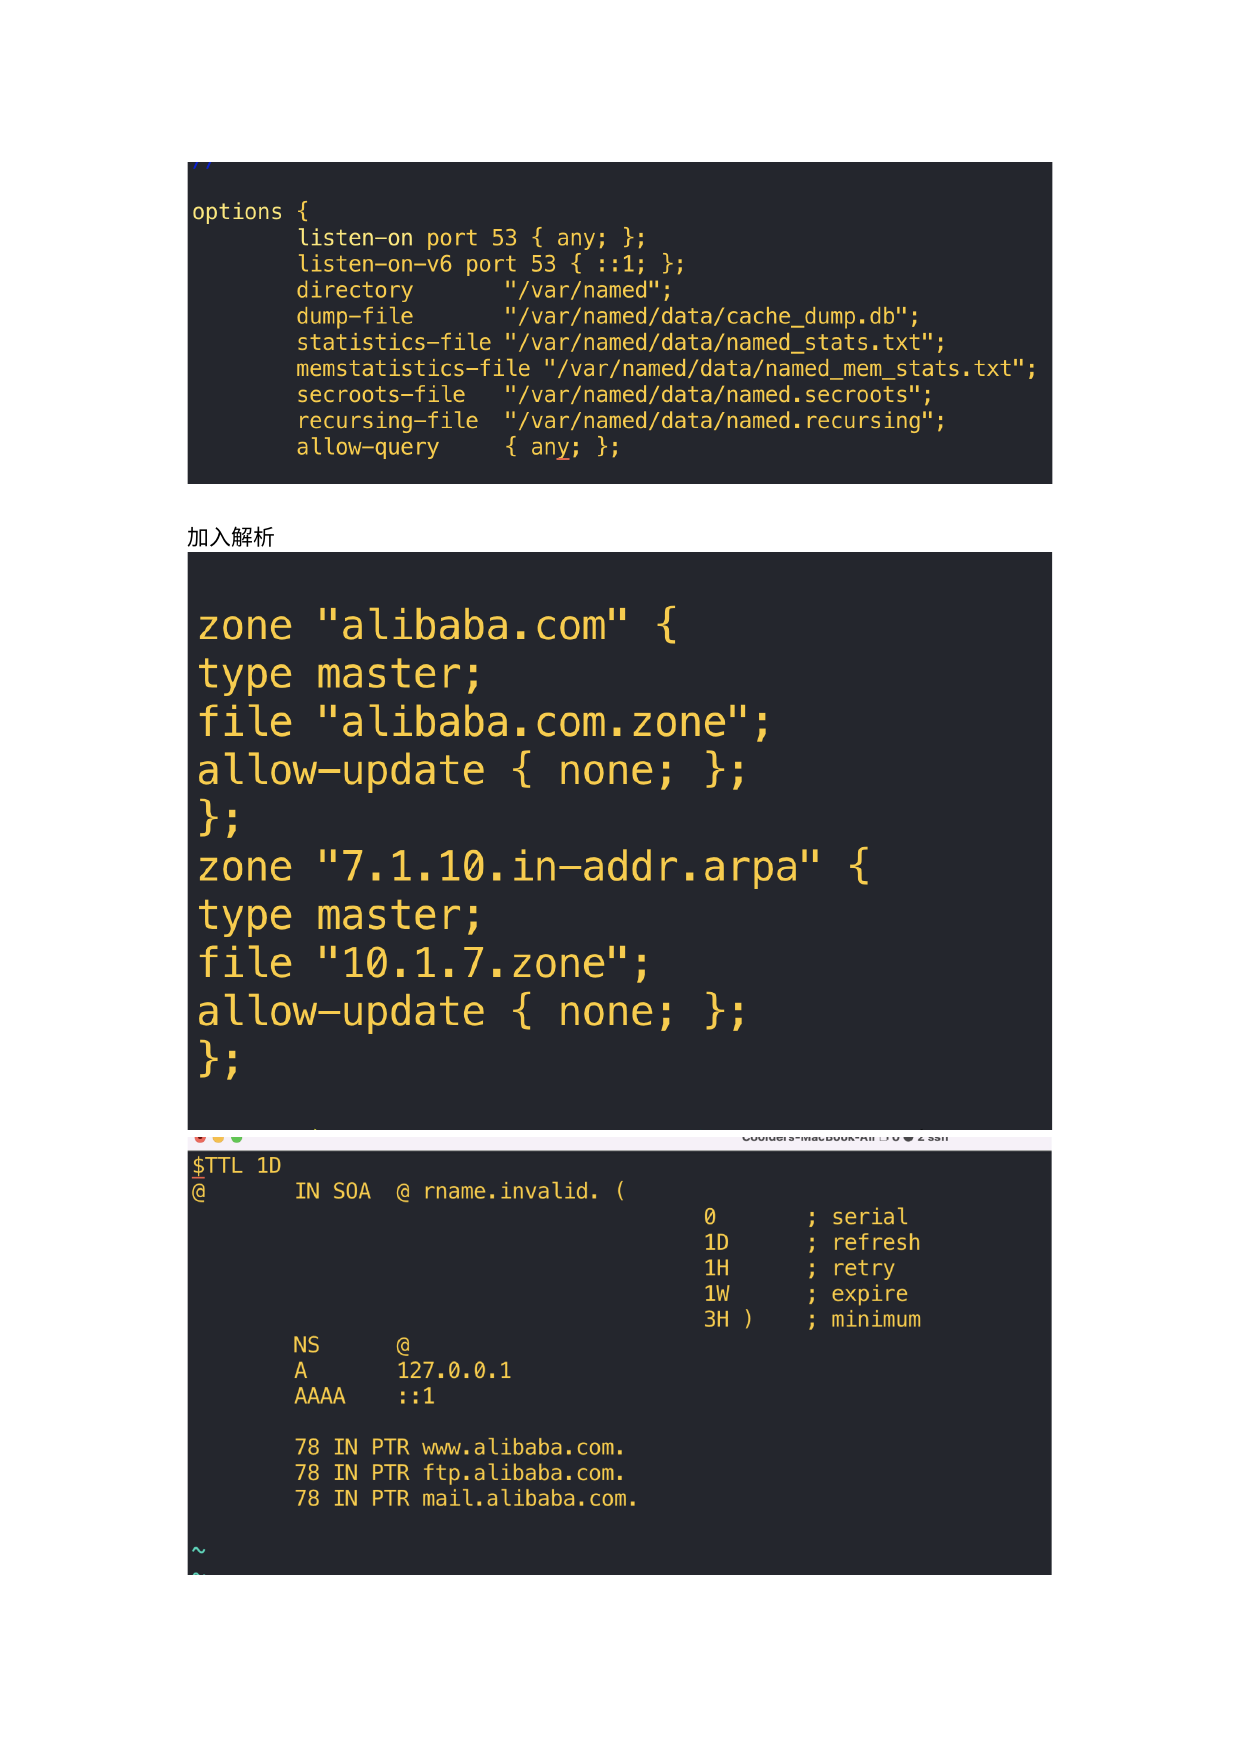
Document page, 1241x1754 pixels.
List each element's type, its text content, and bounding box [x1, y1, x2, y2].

picture [187, 1137, 1052, 1575]
picture [187, 162, 1053, 484]
list 加入解析 [187, 519, 1053, 552]
picture [187, 552, 1053, 1130]
